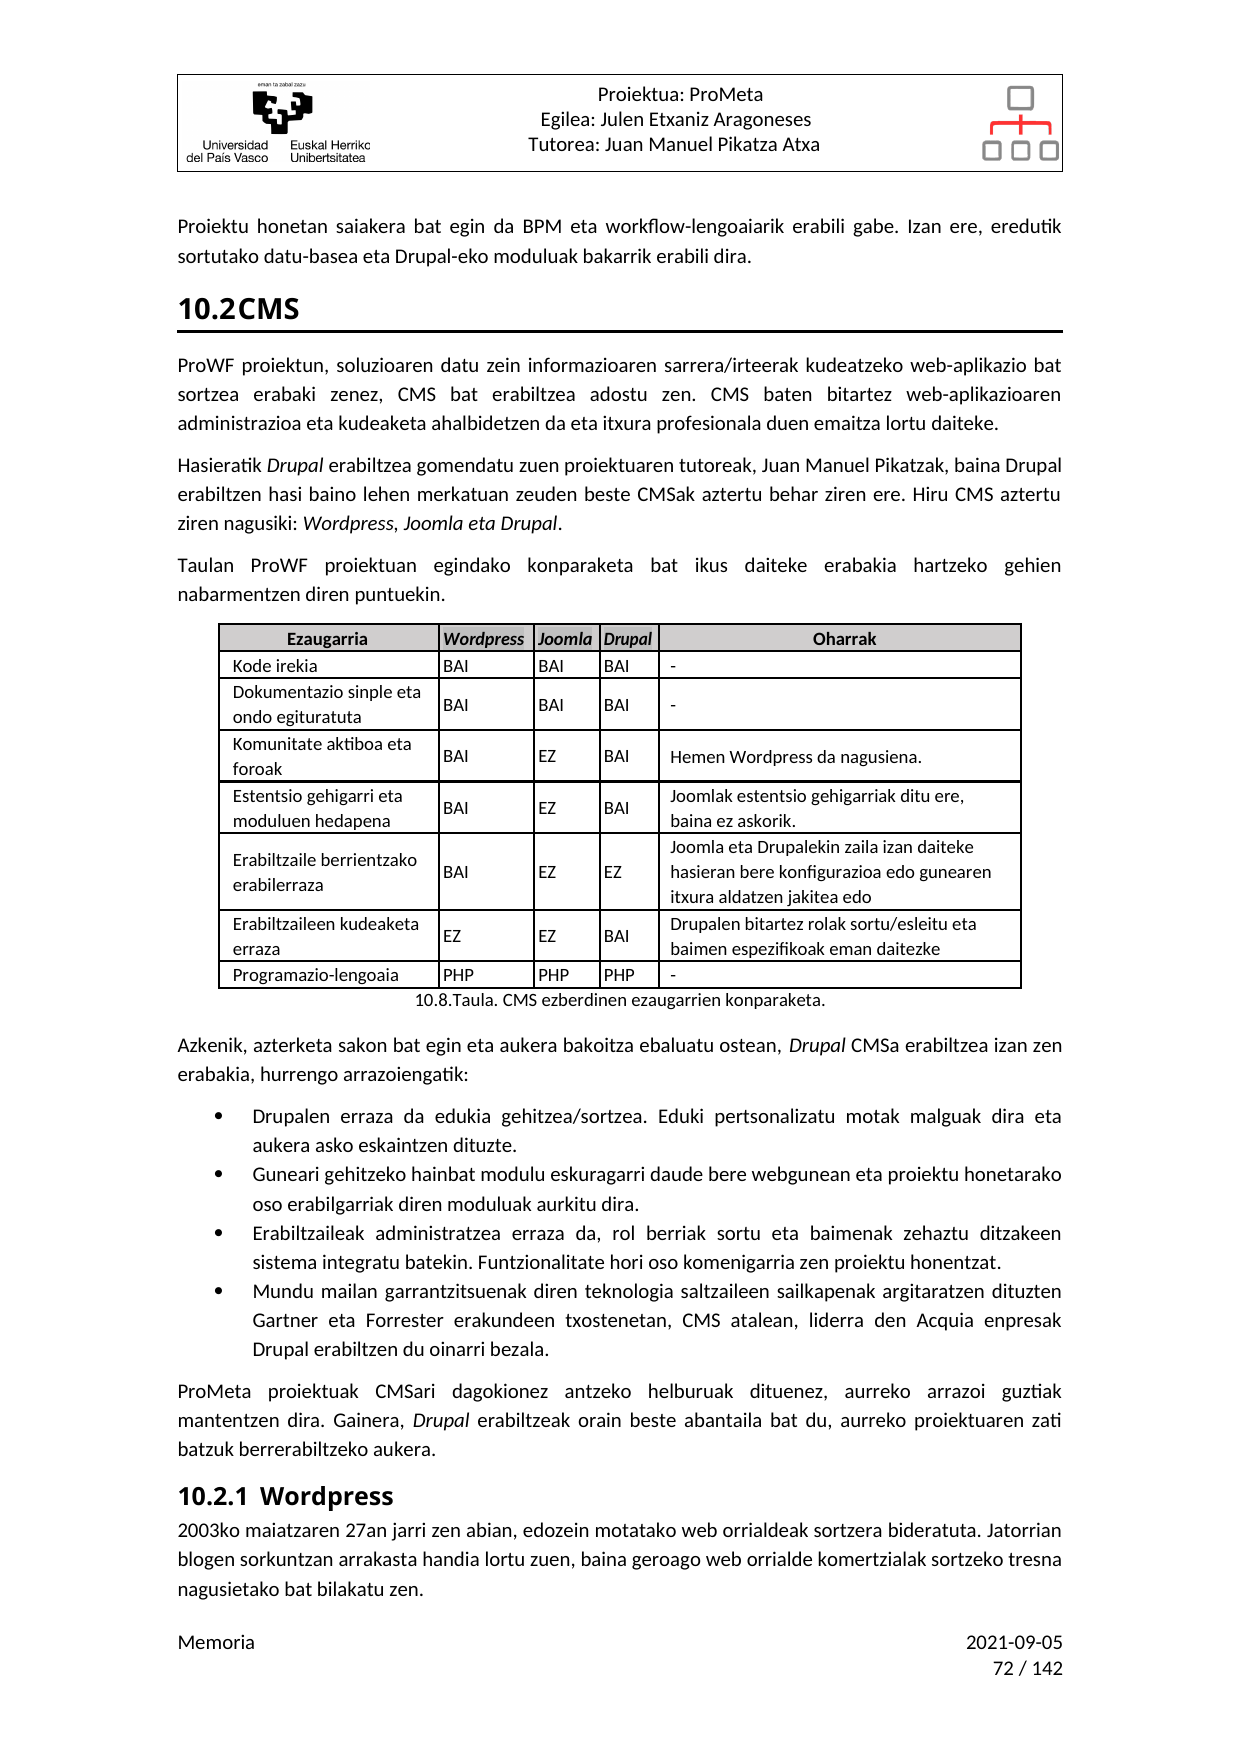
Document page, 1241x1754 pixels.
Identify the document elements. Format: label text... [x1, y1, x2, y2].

text Hasieratik Drupal erabiltzea gomendatu zuen proiektuaren tutoreak, Juan Manuel Pikatzak, baina Drupal erabiltzen hasi baino lehen merkatuan zeuden beste CMSak aztertu behar ziren ere. Hiru CMS aztertu ziren nagusiki: Wordpress, Joomla eta Drupal. [177, 452, 1063, 536]
table_cell - [660, 679, 1018, 729]
table_cell EZ [603, 834, 658, 908]
text 2003ko maiatzaren 27an jarri zen abian, edozein motatako web orrialdeak sortzera bideratuta. Jatorrian blogen sorkuntzan arrakasta handia lortu zuen, baina geroago web orrialde komertzialak sortzeko tresna nagusietako bat bilakatu zen. [177, 1517, 1063, 1601]
table_header Oharrak [662, 625, 1018, 650]
table_cell PHP [603, 962, 658, 987]
table_cell BAI [537, 679, 599, 729]
subtitle Wordpress [177, 1478, 1063, 1512]
table_header Wordpress [442, 625, 533, 650]
table_cell Kode irekia [220, 652, 438, 677]
list Erabiltzaileak administratzea erraza da, rol berriak sortu eta baimenak zehaztu ditzakeen sistema integratu batekin. Funtzionalitate hori oso komenigarria zen proiektu honentzat. [215, 1220, 1063, 1274]
table_cell EZ [537, 834, 599, 908]
text Proiektu honetan saiakera bat egin da BPM eta workflow-lengoaiarik erabili gabe. Izan ere, eredutik sortutako datu-basea eta Drupal-eko moduluak bakarrik erabili dira. [177, 214, 1063, 268]
list Guneari gehitzeko hainbat modulu eskuragarri daude bere webgunean eta proiektu honetarako oso erabilgarriak diren moduluak aurkitu dira. [215, 1162, 1063, 1216]
subtitle CMS [177, 289, 1063, 330]
table_cell EZ [442, 911, 533, 960]
table_cell BAI [603, 679, 658, 729]
text Taulan ProWF proiektuan egindako konparaketa bat ikus daiteke erabakia hartzeko gehien nabarmentzen diren puntuekin. [177, 552, 1063, 607]
table_cell Joomlak estentsio gehigarriak ditu ere, baina ez askorik. [660, 783, 1018, 832]
table_cell BAI [442, 783, 533, 832]
table_cell BAI [603, 911, 658, 960]
table_cell - [660, 652, 1018, 677]
table_cell EZ [537, 783, 599, 832]
table_cell BAI [537, 652, 599, 677]
table_cell PHP [442, 962, 533, 987]
list Mundu mailan garrantzitsuenak diren teknologia saltzaileen sailkapenak argitaratzen dituzten Gartner eta Forrester erakundeen txostenetan, CMS atalean, liderra den Acquia enpresak Drupal erabiltzen du oinarri bezala. [215, 1278, 1063, 1362]
table_cell Erabiltzaile berrientzako erabilerraza [220, 834, 438, 908]
table_cell Estentsio gehigarri eta moduluen hedapena [220, 783, 438, 832]
picture [182, 81, 370, 162]
picture [978, 80, 1060, 162]
table_cell Komunitate aktiboa eta foroak [220, 731, 438, 780]
table_cell BAI [603, 731, 658, 780]
table_cell Drupalen bitartez rolak sortu/esleitu eta baimen espezifikoak eman daitezke [660, 911, 1018, 960]
table_cell BAI [603, 652, 658, 677]
table_cell Programazio-lengoaia [220, 962, 438, 987]
table_cell PHP [537, 962, 599, 987]
table_cell BAI [442, 652, 533, 677]
table_cell EZ [537, 731, 599, 780]
table_cell - [660, 962, 1018, 987]
table_cell BAI [603, 783, 658, 832]
table_cell Hemen Wordpress da nagusiena. [660, 731, 1018, 780]
table_cell Dokumentazio sinple eta ondo egituratuta [220, 679, 438, 729]
table_cell Erabiltzaileen kudeaketa erraza [220, 911, 438, 960]
text ProMeta proiektuak CMSari dagokionez antzeko helburuak dituenez, aurreko arrazoi guztiak mantentzen dira. Gainera, Drupal erabiltzeak orain beste abantaila bat du, aurreko proiektuaren zati batzuk berrerabiltzeko aukera. [177, 1378, 1063, 1462]
list Drupalen erraza da edukia gehitzea/sortzea. Eduki pertsonalizatu motak malguak dira eta aukera asko eskaintzen dituzte. [215, 1103, 1063, 1158]
table_cell BAI [442, 731, 533, 780]
table_header Drupal [603, 625, 658, 650]
table_cell BAI [442, 679, 533, 729]
table_header Ezaugarria [220, 625, 438, 650]
table_cell BAI [442, 834, 533, 908]
table_header Joomla [537, 625, 599, 650]
table_cell EZ [537, 911, 599, 960]
text Azkenik, azterketa sakon bat egin eta aukera bakoitza ebaluatu ostean, Drupal CMSa erabiltzea izan zen erabakia, hurrengo arrazoiengatik: [177, 1032, 1063, 1087]
table_cell Joomla eta Drupalekin zaila izan daiteke hasieran bere konfigurazioa edo gunearen itxura aldatzen jakitea edo [660, 834, 1018, 908]
text ProWF proiektun, soluzioaren datu zein informazioaren sarrera/irteerak kudeatzeko web-aplikazio bat sortzea erabaki zenez, CMS bat erabiltzea adostu zen. CMS baten bitartez web-aplikazioaren administrazioa eta kudeaketa ahalbidetzen da eta itxura profesionala duen emaitza lortu daiteke. [177, 352, 1063, 436]
